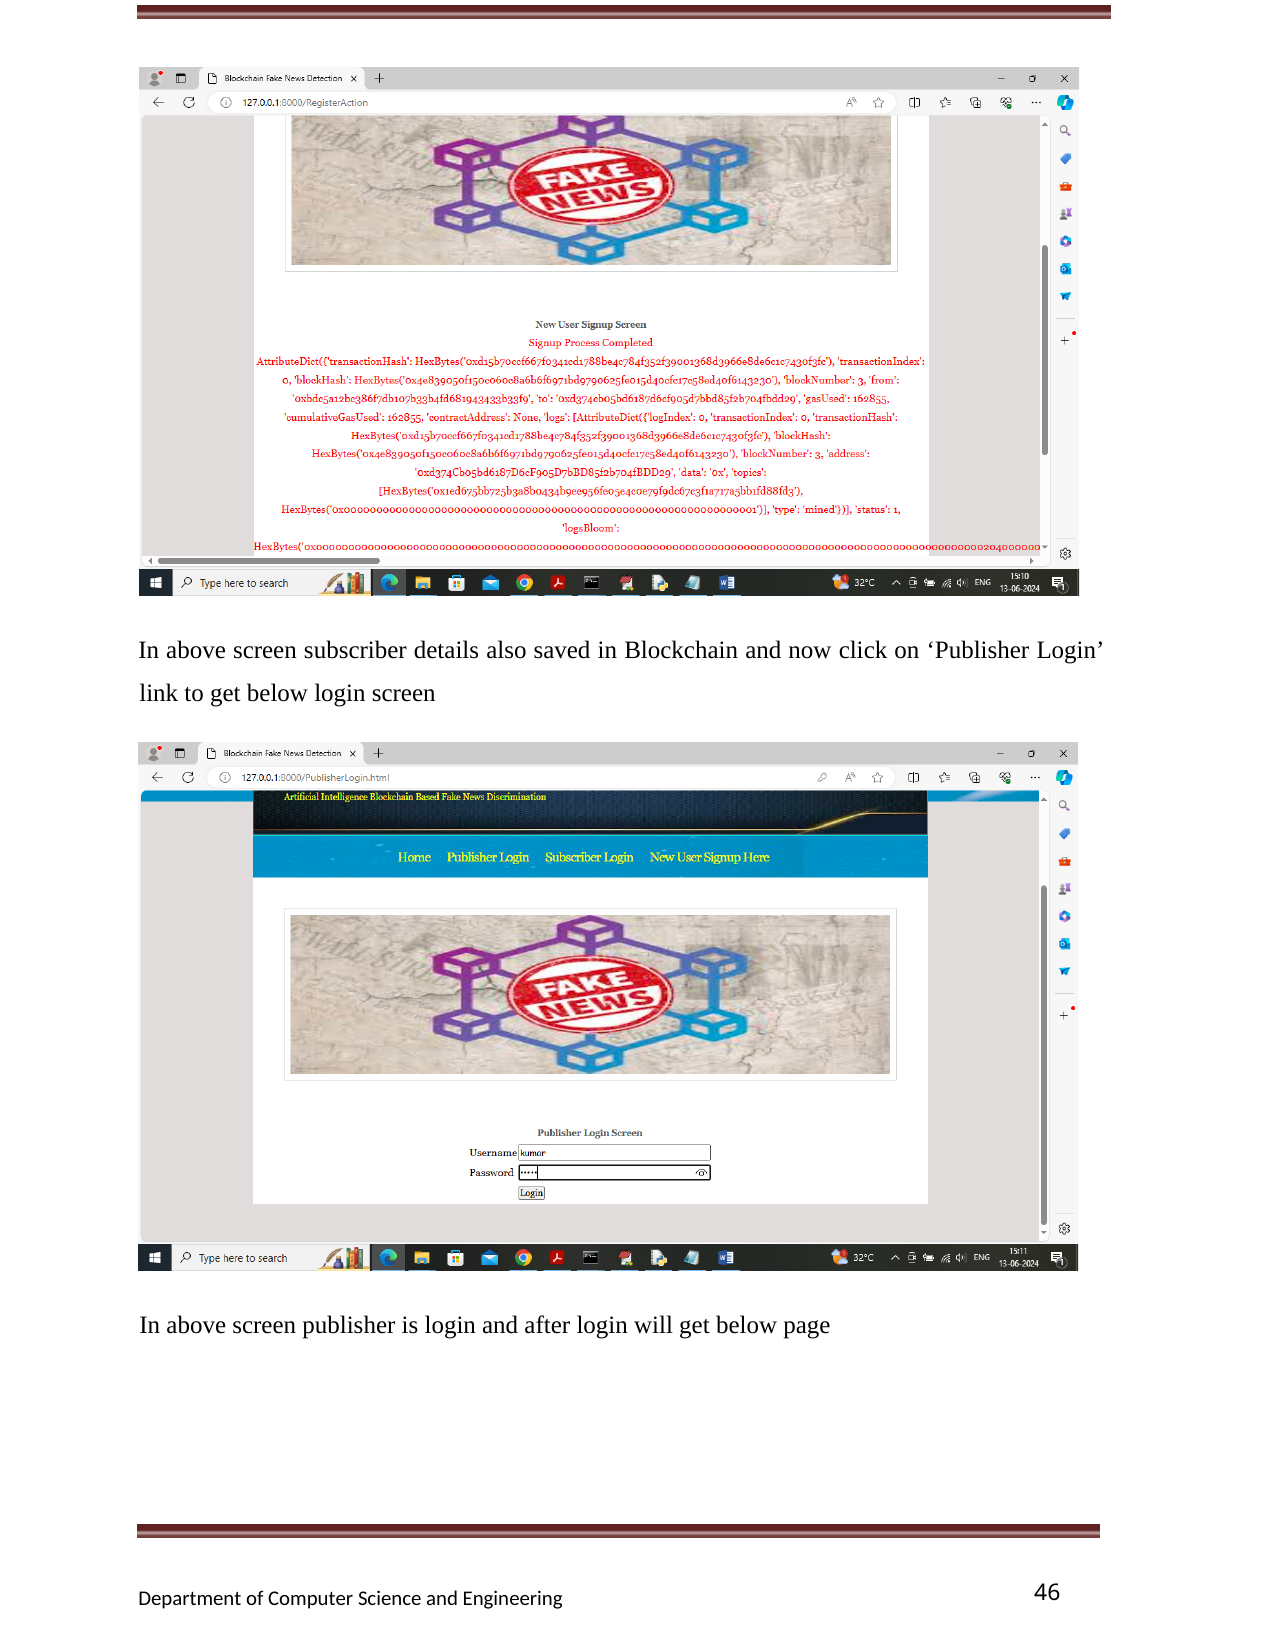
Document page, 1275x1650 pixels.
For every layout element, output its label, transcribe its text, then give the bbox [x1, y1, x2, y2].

picture [137, 1524, 1100, 1538]
picture [138, 742, 1079, 1271]
text In above screen publisher is login and after login will get below page [139, 1310, 1106, 1339]
picture [137, 5, 1111, 19]
text In above screen subscriber details also saved in Blockchain and now click on ‘Publisher Login’ link to get below login screen [138, 635, 1106, 707]
picture [139, 67, 1080, 596]
